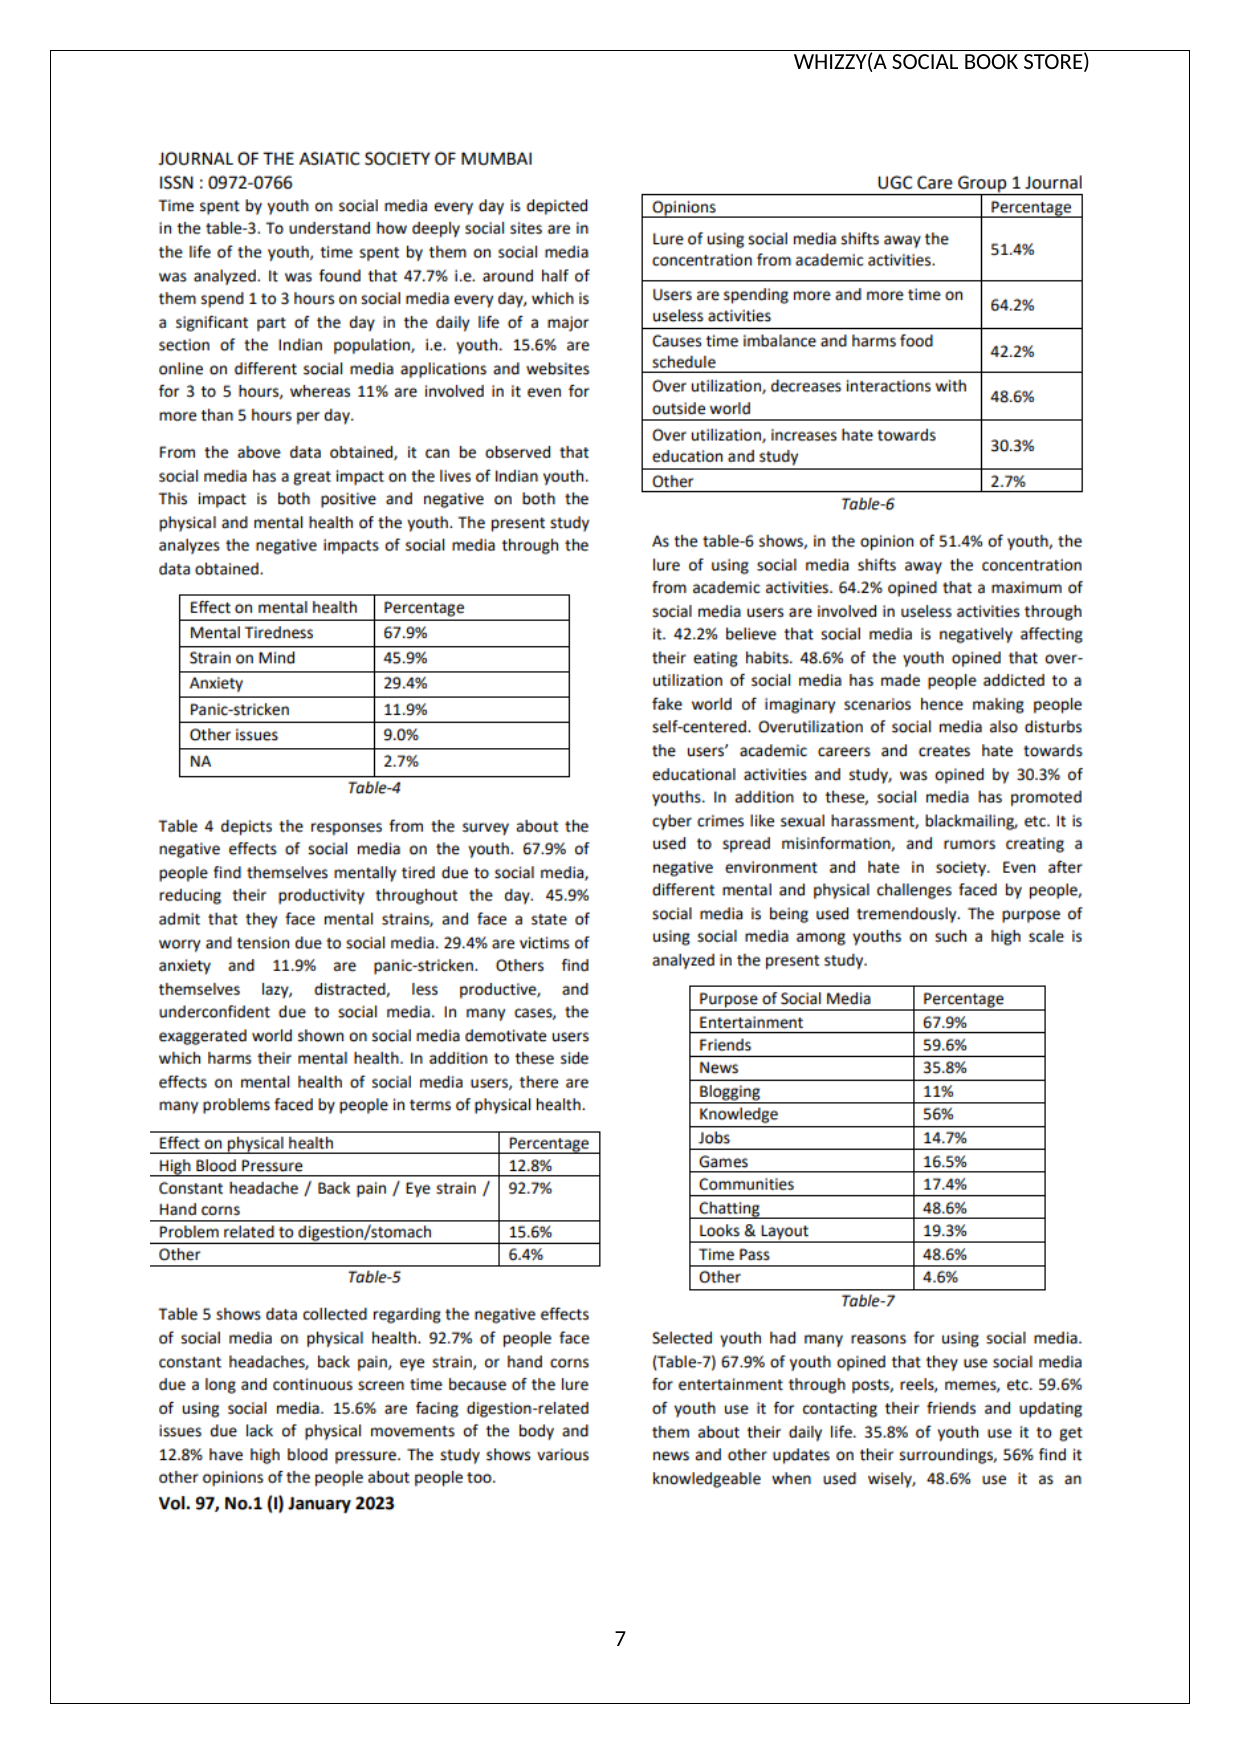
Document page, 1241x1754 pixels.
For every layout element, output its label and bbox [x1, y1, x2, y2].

picture [150, 150, 1091, 1524]
